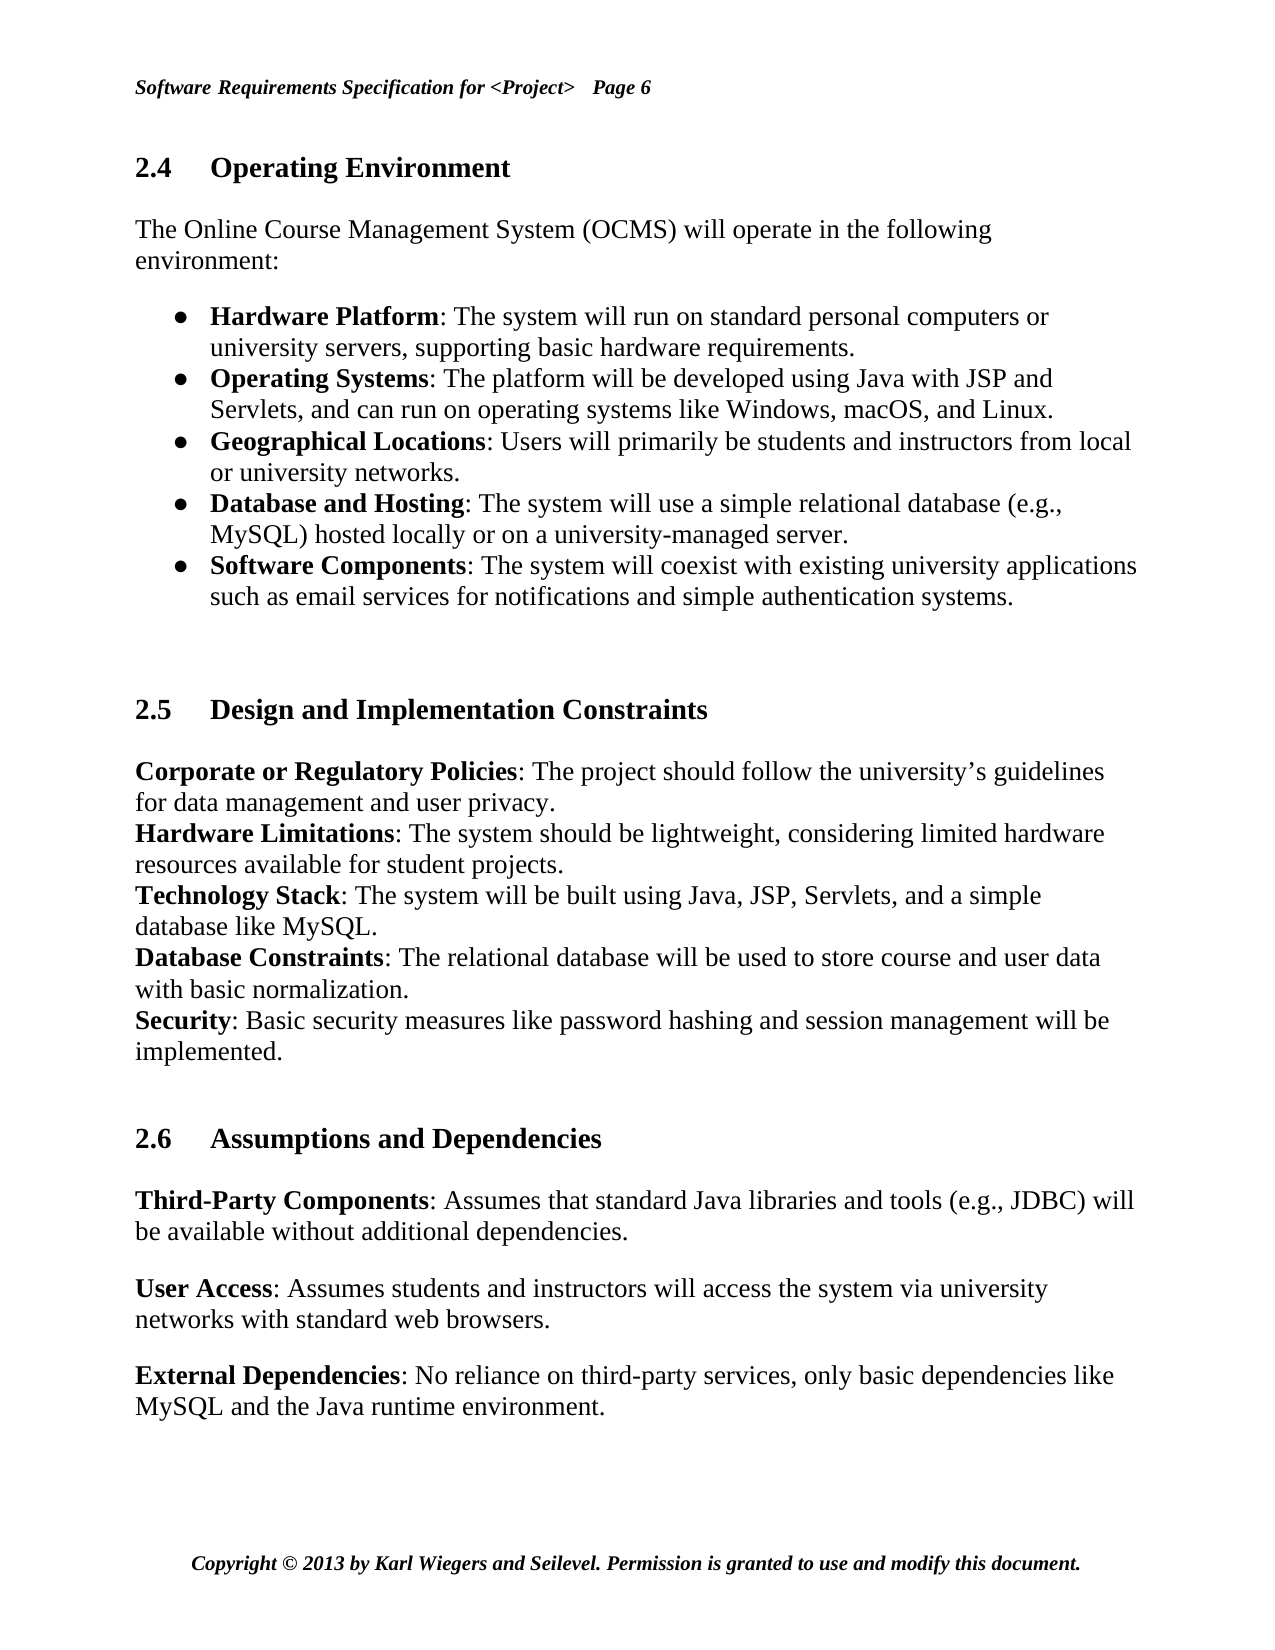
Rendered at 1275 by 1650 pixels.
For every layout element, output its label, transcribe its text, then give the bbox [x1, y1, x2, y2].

subtitle Design and Implementation Constraints [135, 692, 1140, 726]
text User Access: Assumes students and instructors will access the system via university networks with standard web browsers. [135, 1272, 1140, 1334]
text Third-Party Components: Assumes that standard Java libraries and tools (e.g., JDBC) will be available without additional dependencies. [135, 1184, 1140, 1247]
text Hardware Limitations: The system should be lightweight, considering limited hardware resources available for student projects. [135, 817, 1140, 879]
text Security: Basic security measures like password hashing and session management will be implemented. [135, 1004, 1140, 1066]
subtitle Operating Environment [135, 150, 1140, 183]
list Geographical Locations: Users will primarily be students and instructors from local or university networks. [172, 424, 1140, 487]
list Hardware Platform: The system will run on standard personal computers or university servers, supporting basic hardware requirements. [172, 300, 1140, 362]
subtitle Assumptions and Dependencies [135, 1122, 1140, 1155]
list Database and Hosting: The system will use a simple relational database (e.g., MySQL) hosted locally or on a university-managed server. [172, 487, 1140, 549]
text External Dependencies: No reliance on third-party services, only basic dependencies like MySQL and the Java runtime environment. [135, 1359, 1140, 1421]
list Operating Systems: The platform will be developed using Java with JSP and Servlets, and can run on operating systems like Windows, macOS, and Linux. [172, 362, 1140, 424]
text Technology Stack: The system will be built using Java, JSP, Servlets, and a simple database like MySQL. [135, 879, 1140, 942]
text The Online Course Management System (OCMS) will operate in the following environment: [135, 213, 1140, 275]
list Software Components: The system will coexist with existing university applications such as email services for notifications and simple authentication systems. [172, 549, 1140, 611]
text Database Constraints: The relational database will be used to store course and user data with basic normalization. [135, 942, 1140, 1004]
text Corporate or Regulatory Policies: The project should follow the university’s guidelines for data management and user privacy. [135, 755, 1140, 817]
